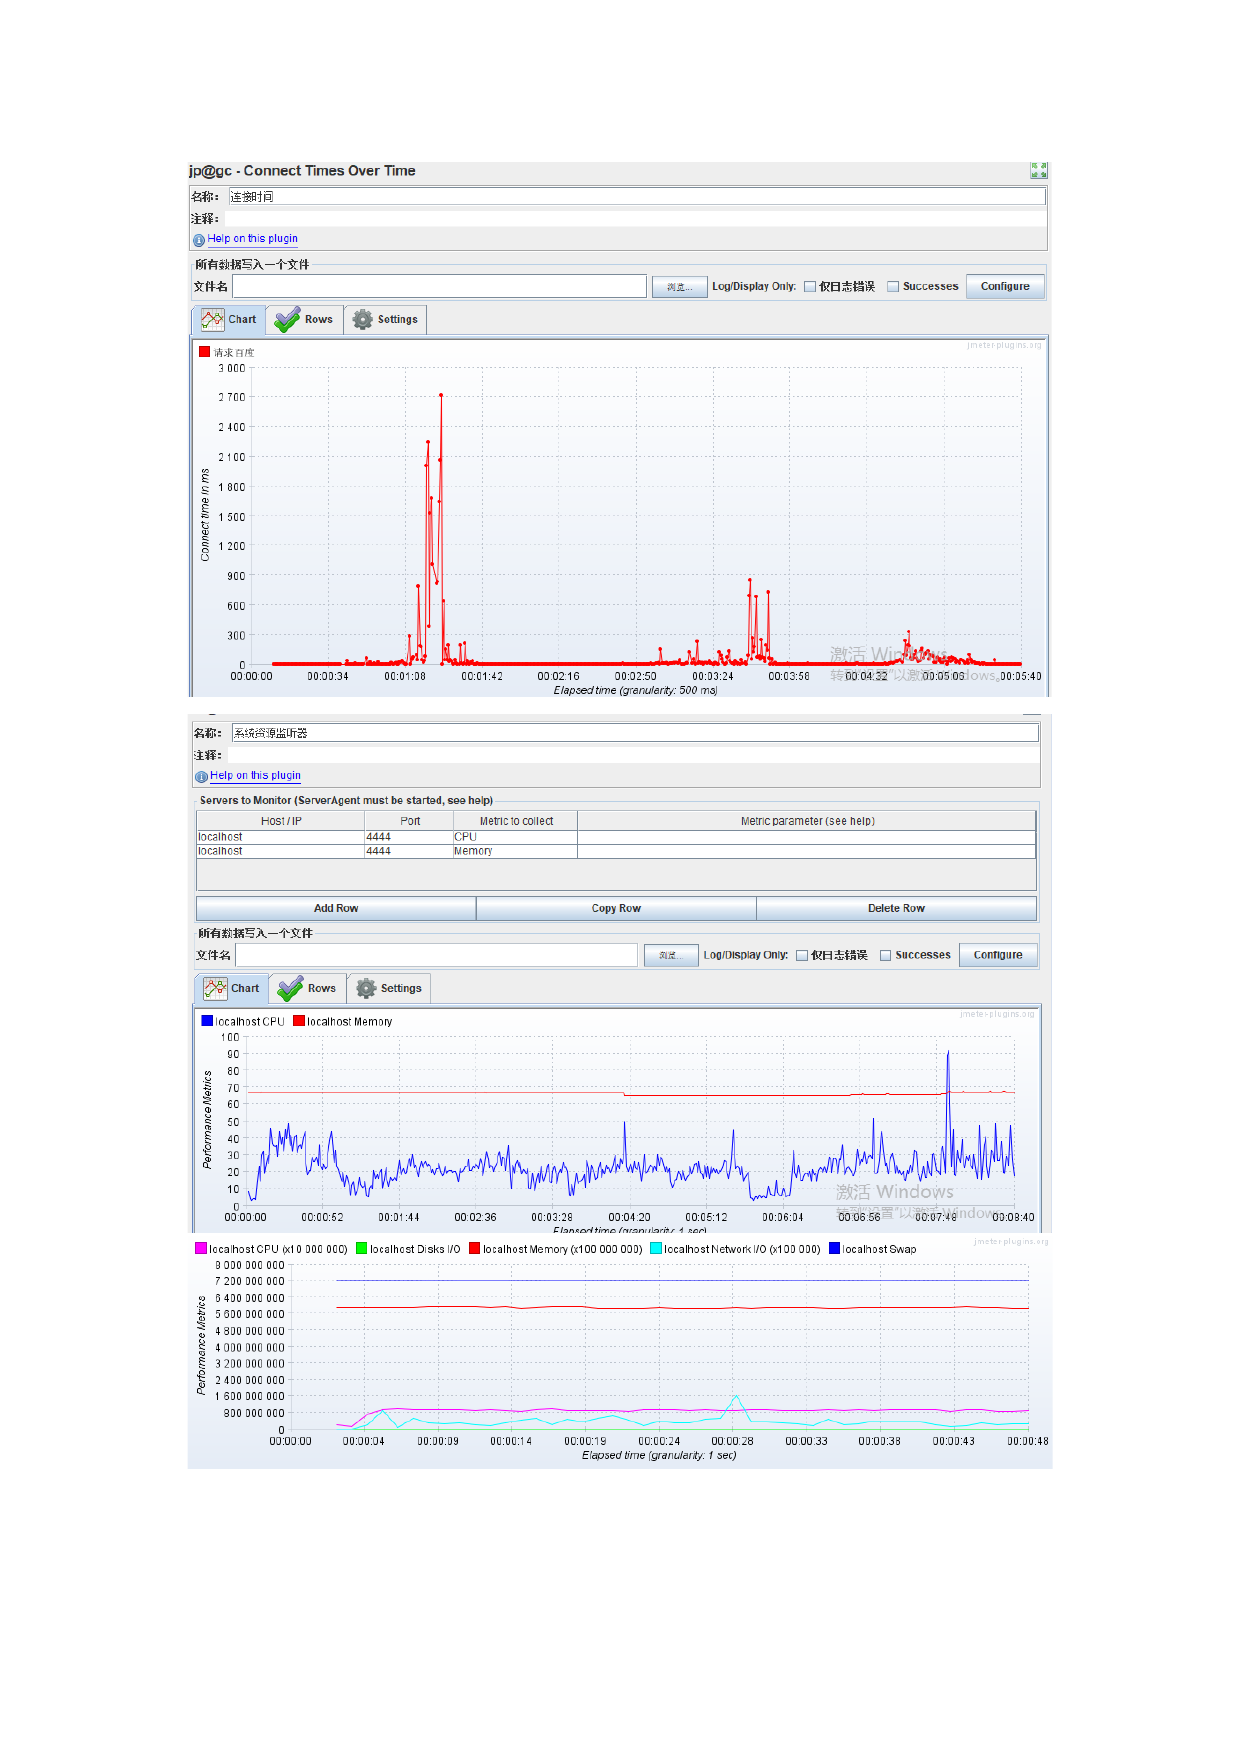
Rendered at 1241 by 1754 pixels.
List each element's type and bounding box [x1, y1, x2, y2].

picture [187, 162, 1052, 697]
picture [187, 714, 1052, 1233]
